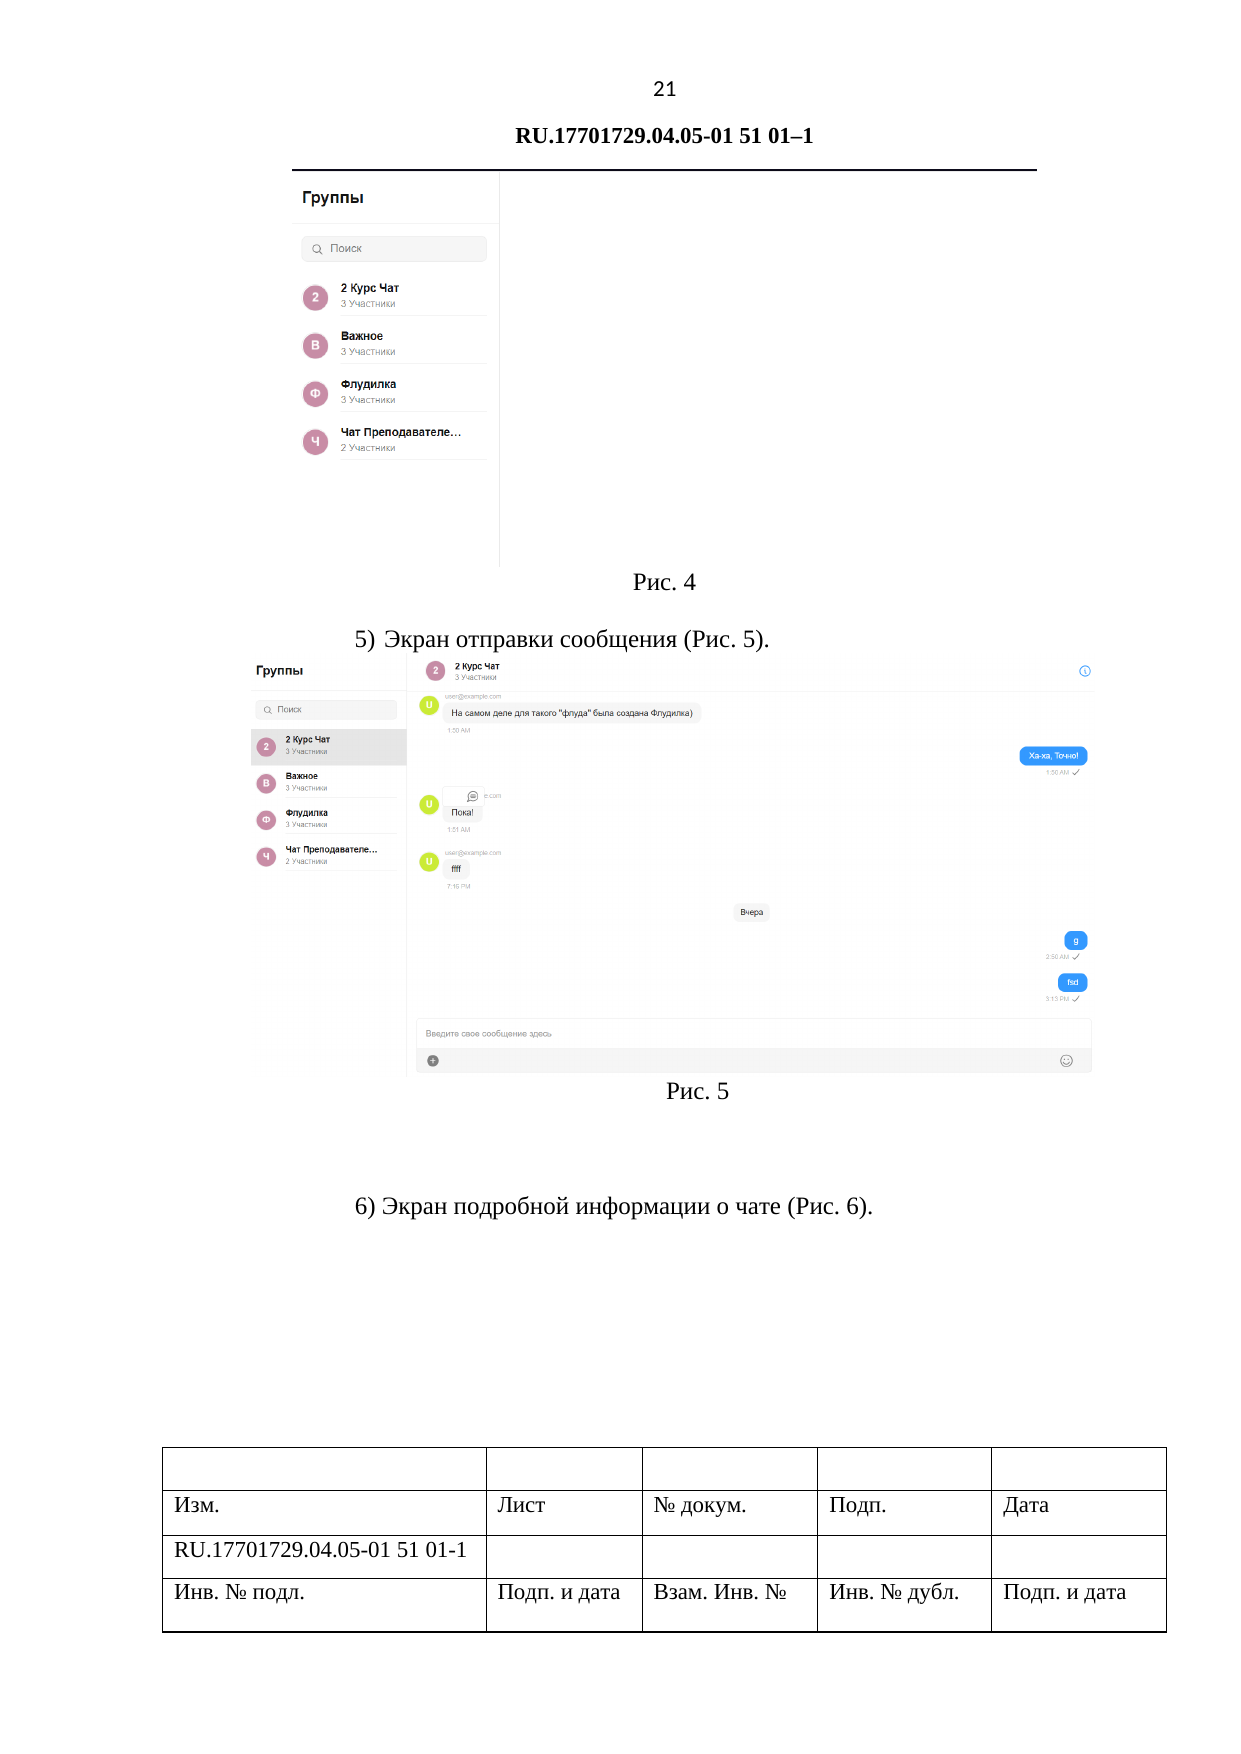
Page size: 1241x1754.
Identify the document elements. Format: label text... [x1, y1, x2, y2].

text Рис. 4 [177, 567, 1152, 596]
list Экран отправки сообщения (Рис. 5). [354, 624, 1152, 653]
picture [292, 169, 1037, 567]
picture [251, 653, 1095, 1077]
text 6) Экран подробной информации о чате (Рис. 6). [354, 1191, 1152, 1220]
text Рис. 5 [243, 1076, 1152, 1105]
